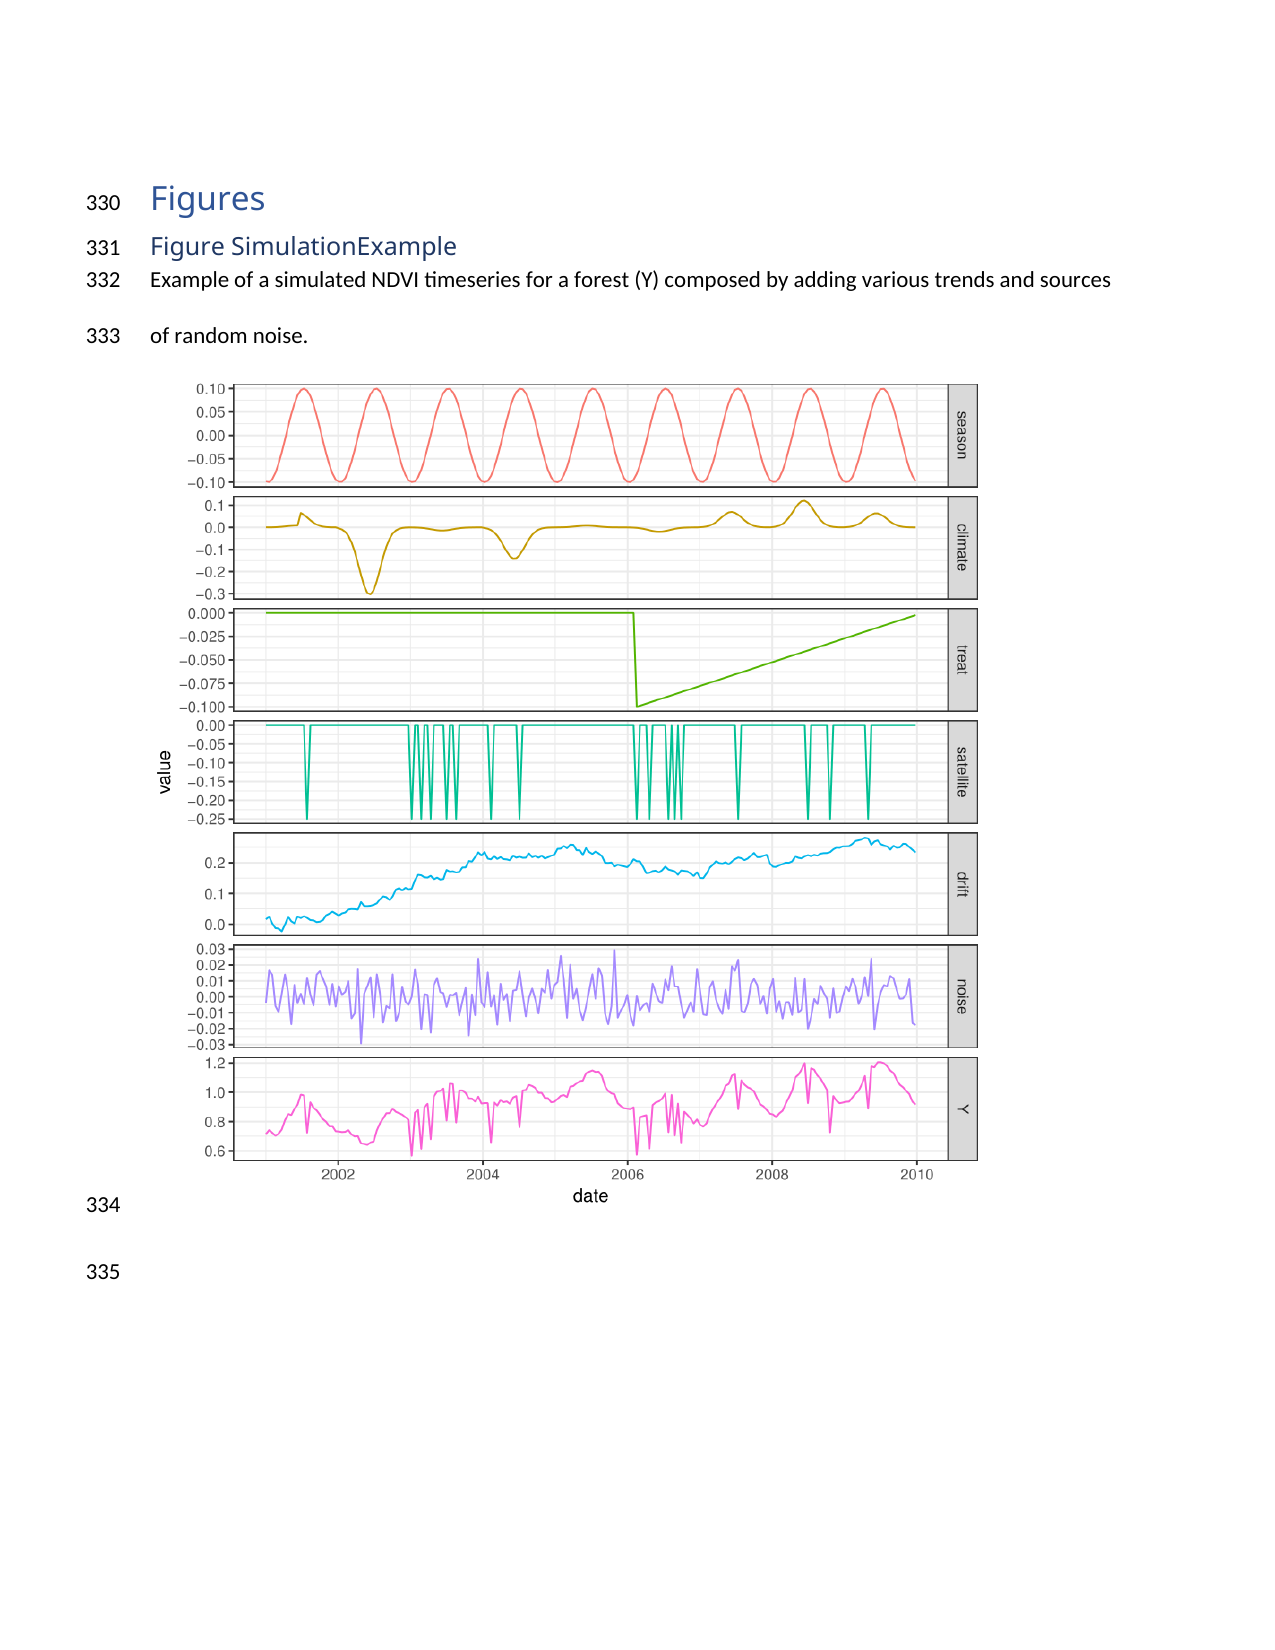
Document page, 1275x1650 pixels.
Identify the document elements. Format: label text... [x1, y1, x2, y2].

subtitle Figures [150, 175, 1125, 220]
subtitle Figure SimulationExample [150, 228, 1125, 262]
picture [150, 377, 983, 1213]
